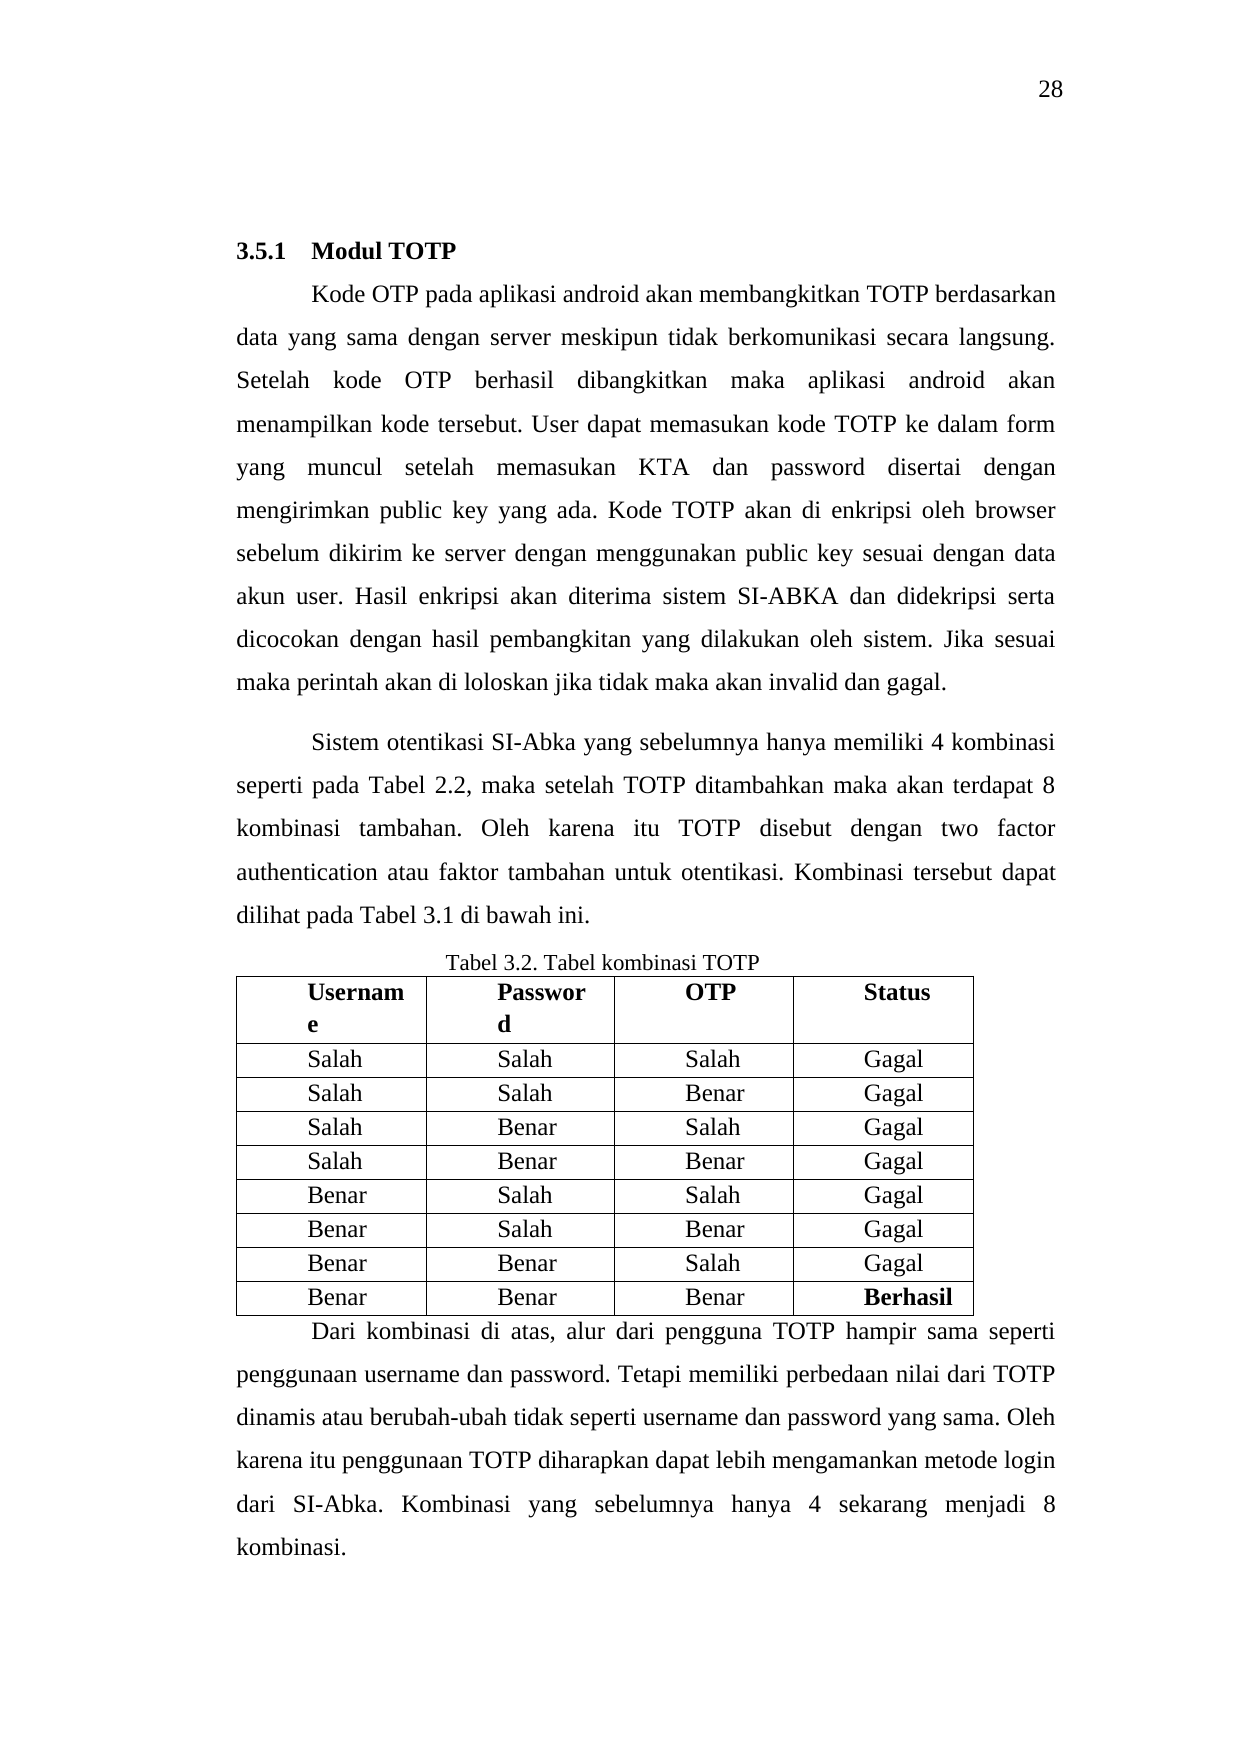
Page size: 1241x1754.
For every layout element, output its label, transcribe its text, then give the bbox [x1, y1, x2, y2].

table_cell Benar [427, 1282, 614, 1315]
table_cell Benar [615, 1282, 793, 1315]
table_cell Gagal [794, 1214, 973, 1247]
table_cell Salah [427, 1044, 614, 1077]
table_cell Benar [427, 1248, 614, 1281]
table_cell Benar [237, 1180, 426, 1213]
table_cell Salah [237, 1044, 426, 1077]
subtitle Modul TOTP [236, 236, 1063, 265]
table_cell Benar [615, 1214, 793, 1247]
table_cell Salah [427, 1214, 614, 1247]
text Sistem otentikasi SI-Abka yang sebelumnya hanya memiliki 4 kombinasi seperti pada Tabel 2.2, maka setelah TOTP ditambahkan maka akan terdapat 8 kombinasi tambahan. Oleh karena itu TOTP disebut dengan two factor authentication atau faktor tambahan untuk otentikasi. Kombinasi tersebut dapat dilihat pada Tabel 3.1 di bawah ini. [236, 727, 1056, 928]
table_cell Benar [237, 1214, 426, 1247]
table_cell Salah [427, 1078, 614, 1111]
table_cell Benar [615, 1078, 793, 1111]
table_cell Salah [615, 1248, 793, 1281]
table_cell Benar [427, 1146, 614, 1179]
table_cell Gagal [794, 1248, 973, 1281]
table_header Password [427, 977, 614, 1043]
text Kode OTP pada aplikasi android akan membangkitkan TOTP berdasarkan data yang sama dengan server meskipun tidak berkomunikasi secara langsung. Setelah kode OTP berhasil dibangkitkan maka aplikasi android akan menampilkan kode tersebut. User dapat memasukan kode TOTP ke dalam form yang muncul setelah memasukan KTA dan password disertai dengan mengirimkan public key yang ada. Kode TOTP akan di enkripsi oleh browser sebelum dikirim ke server dengan menggunakan public key sesuai dengan data akun user. Hasil enkripsi akan diterima sistem SI-ABKA dan didekripsi serta dicocokan dengan hasil pembangkitan yang dilakukan oleh sistem. Jika sesuai maka perintah akan di loloskan jika tidak maka akan invalid dan gagal. [236, 279, 1056, 696]
table_cell Salah [615, 1112, 793, 1145]
table_cell Gagal [794, 1146, 973, 1179]
table_cell Salah [615, 1180, 793, 1213]
table_cell Berhasil [794, 1282, 973, 1315]
table_cell Gagal [794, 1180, 973, 1213]
table_cell Salah [237, 1112, 426, 1145]
table_cell Salah [237, 1078, 426, 1111]
table_cell Salah [427, 1180, 614, 1213]
text Dari kombinasi di atas, alur dari pengguna TOTP hampir sama seperti penggunaan username dan password. Tetapi memiliki perbedaan nilai dari TOTP dinamis atau berubah-ubah tidak seperti username dan password yang sama. Oleh karena itu penggunaan TOTP diharapkan dapat lebih mengamankan metode login dari SI-Abka. Kombinasi yang sebelumnya hanya 4 sekarang menjadi 8 kombinasi. [236, 1316, 1056, 1561]
table_cell Benar [427, 1112, 614, 1145]
table_cell Salah [237, 1146, 426, 1179]
table_header Status [794, 977, 973, 1043]
table_cell Gagal [794, 1044, 973, 1077]
table_cell Benar [237, 1282, 426, 1315]
table_header Username [237, 977, 426, 1043]
table_cell Gagal [794, 1112, 973, 1145]
table_cell Benar [237, 1248, 426, 1281]
table_cell Benar [615, 1146, 793, 1179]
table_cell Gagal [794, 1078, 973, 1111]
table_cell Salah [615, 1044, 793, 1077]
table_header OTP [615, 977, 793, 1043]
